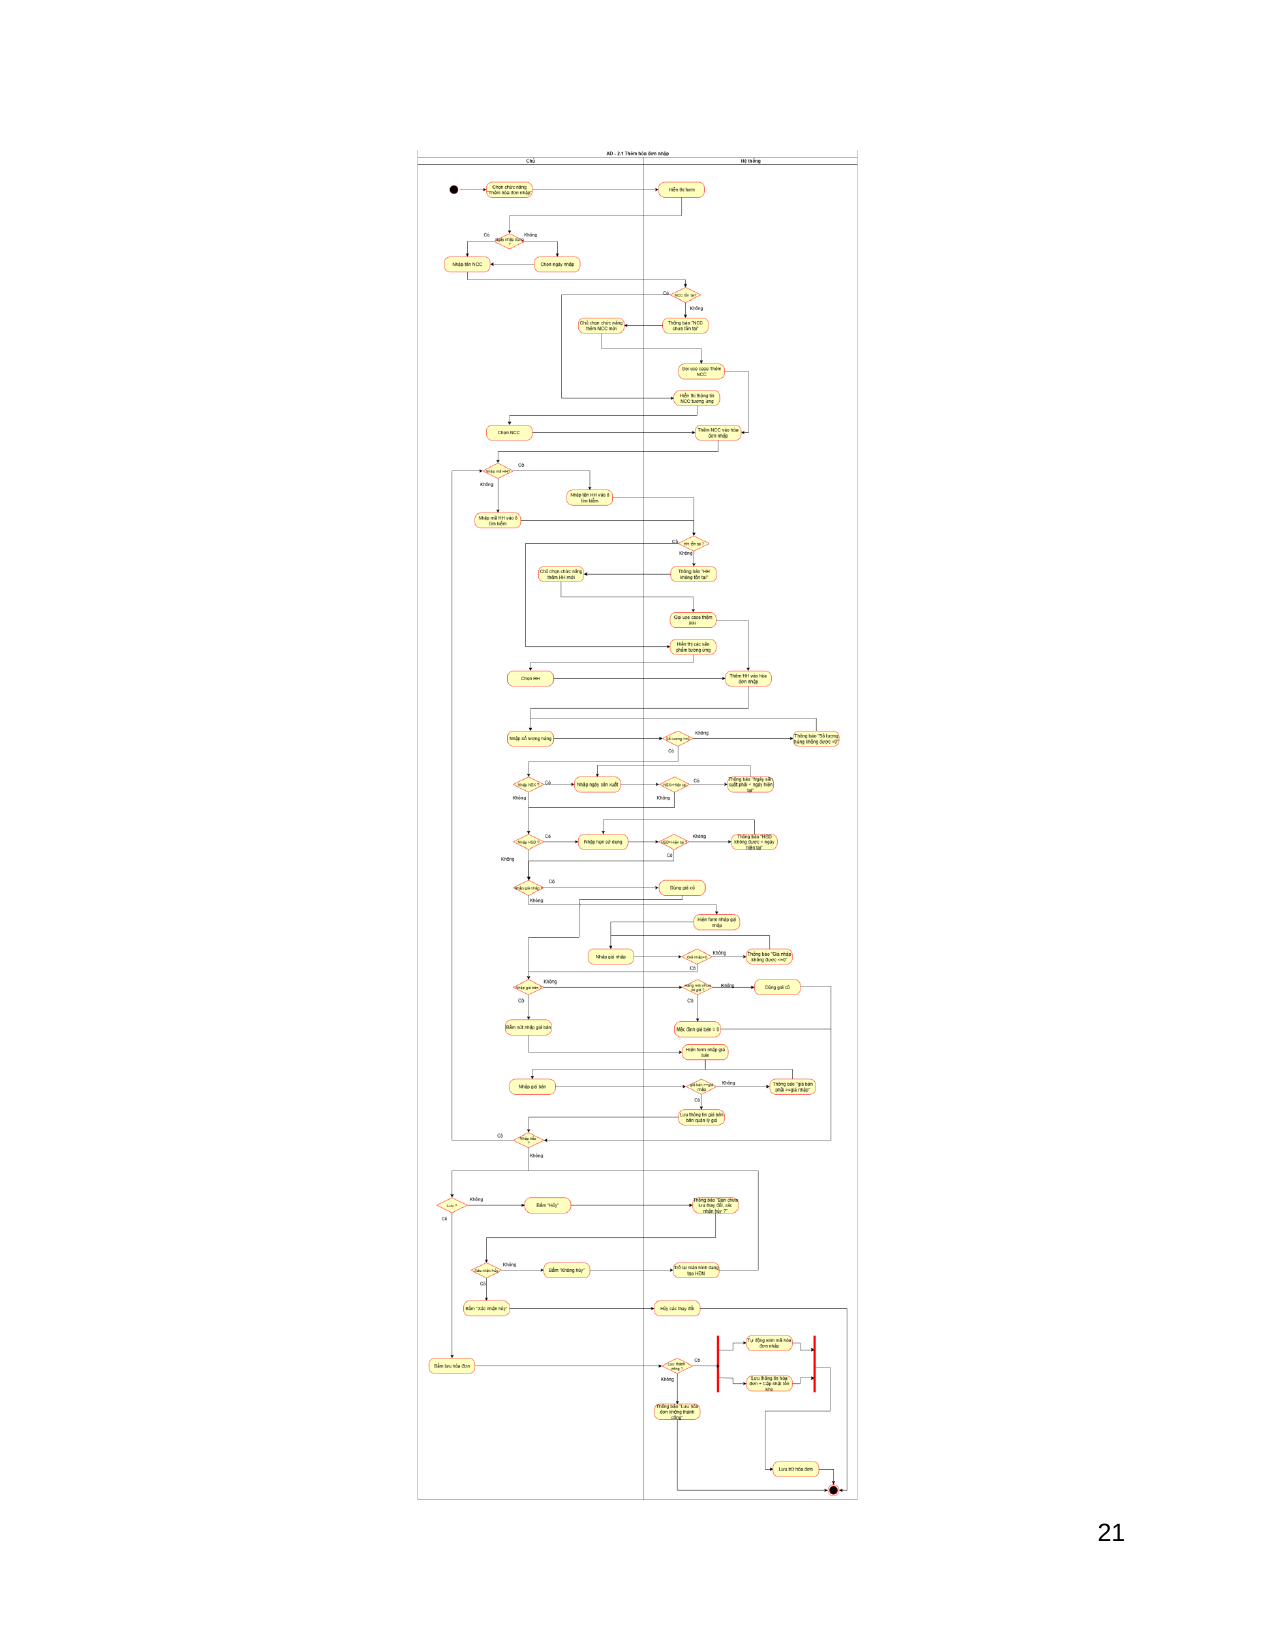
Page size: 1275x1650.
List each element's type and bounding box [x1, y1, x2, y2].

picture [417, 150, 858, 1500]
